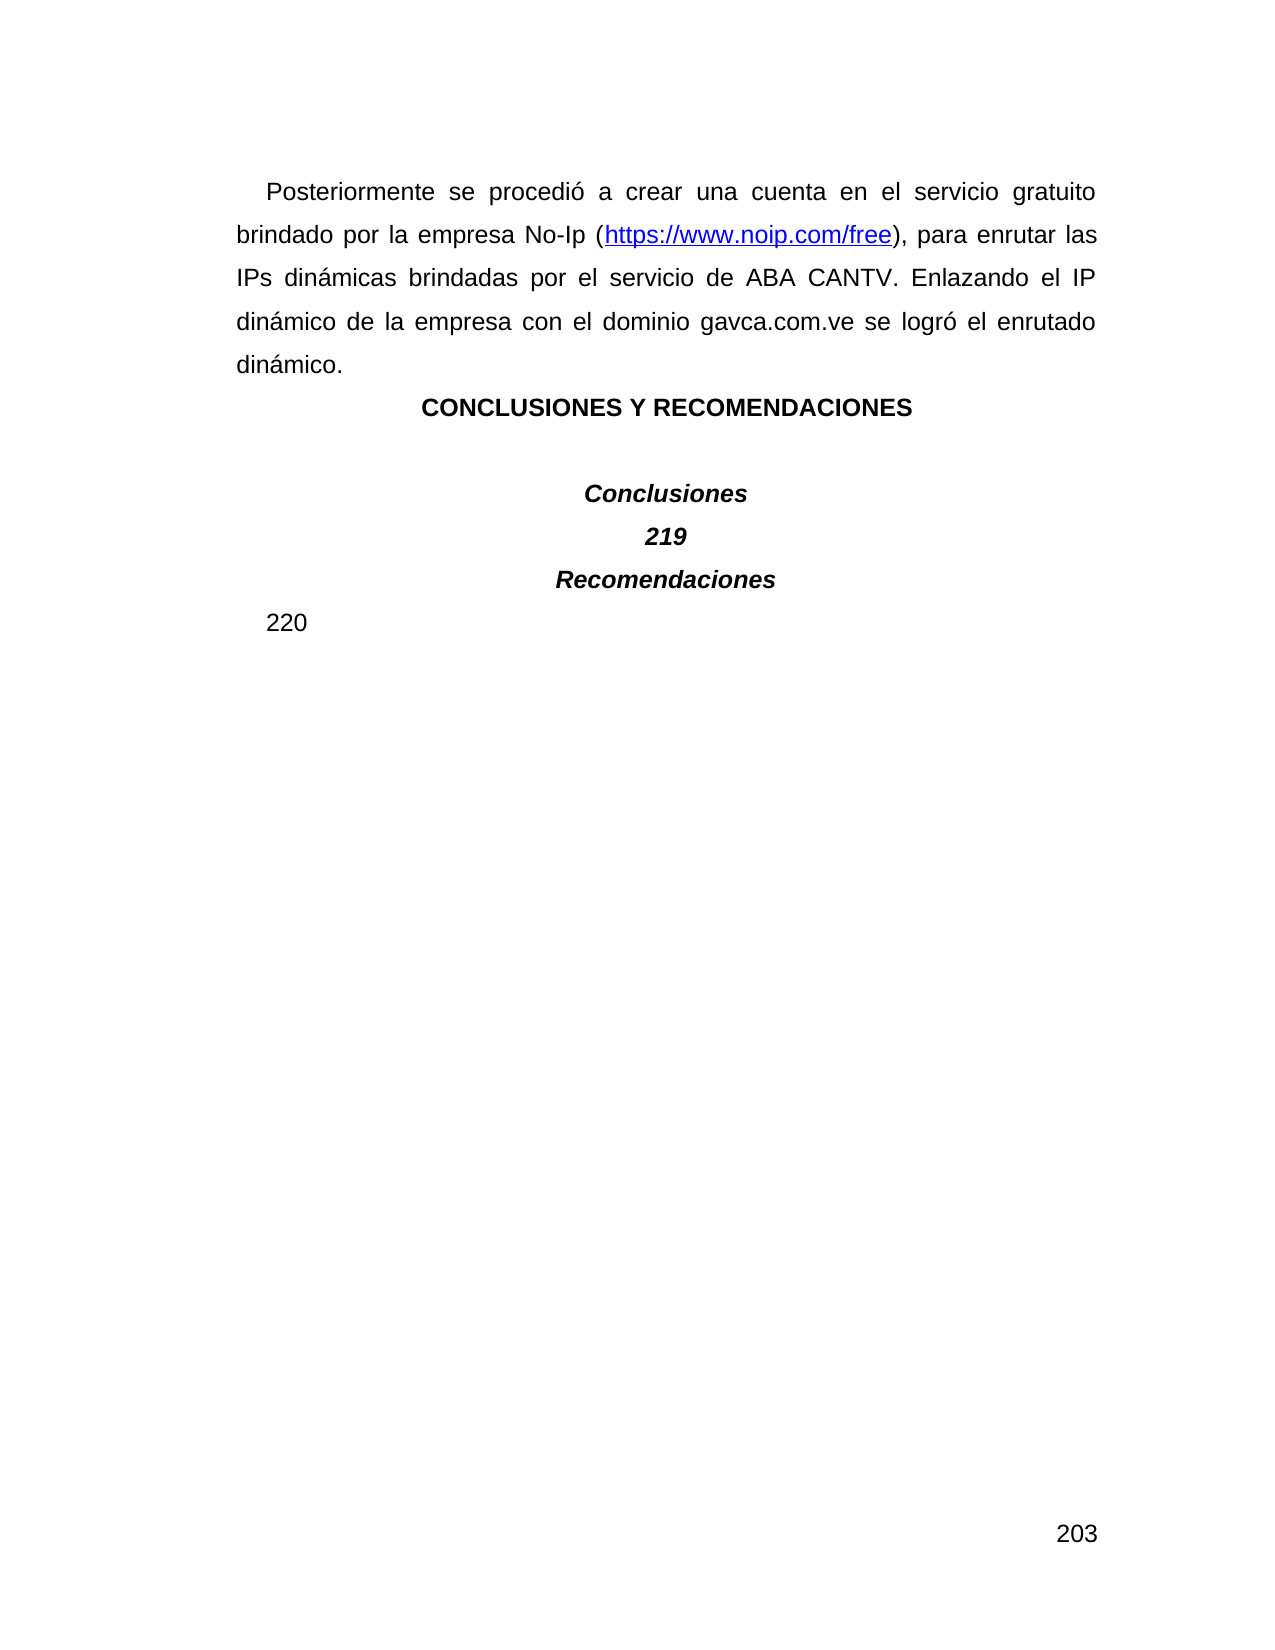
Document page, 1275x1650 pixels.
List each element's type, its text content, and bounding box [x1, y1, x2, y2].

text 219 [236, 522, 1098, 551]
text 220 [236, 608, 1098, 637]
text CONCLUSIONES Y RECOMENDACIONES [236, 393, 1098, 422]
text Posteriormente se procedió a crear una cuenta en el servicio gratuito brindado por la empresa No-Ip (https://www.noip.com/free), para enrutar las IPs dinámicas brindadas por el servicio de ABA CANTV. Enlazando el IP dinámico de la empresa con el dominio gavca.com.ve se logró el enrutado dinámico. [236, 177, 1098, 378]
text Recomendaciones [236, 565, 1098, 594]
text Conclusiones [236, 479, 1098, 508]
